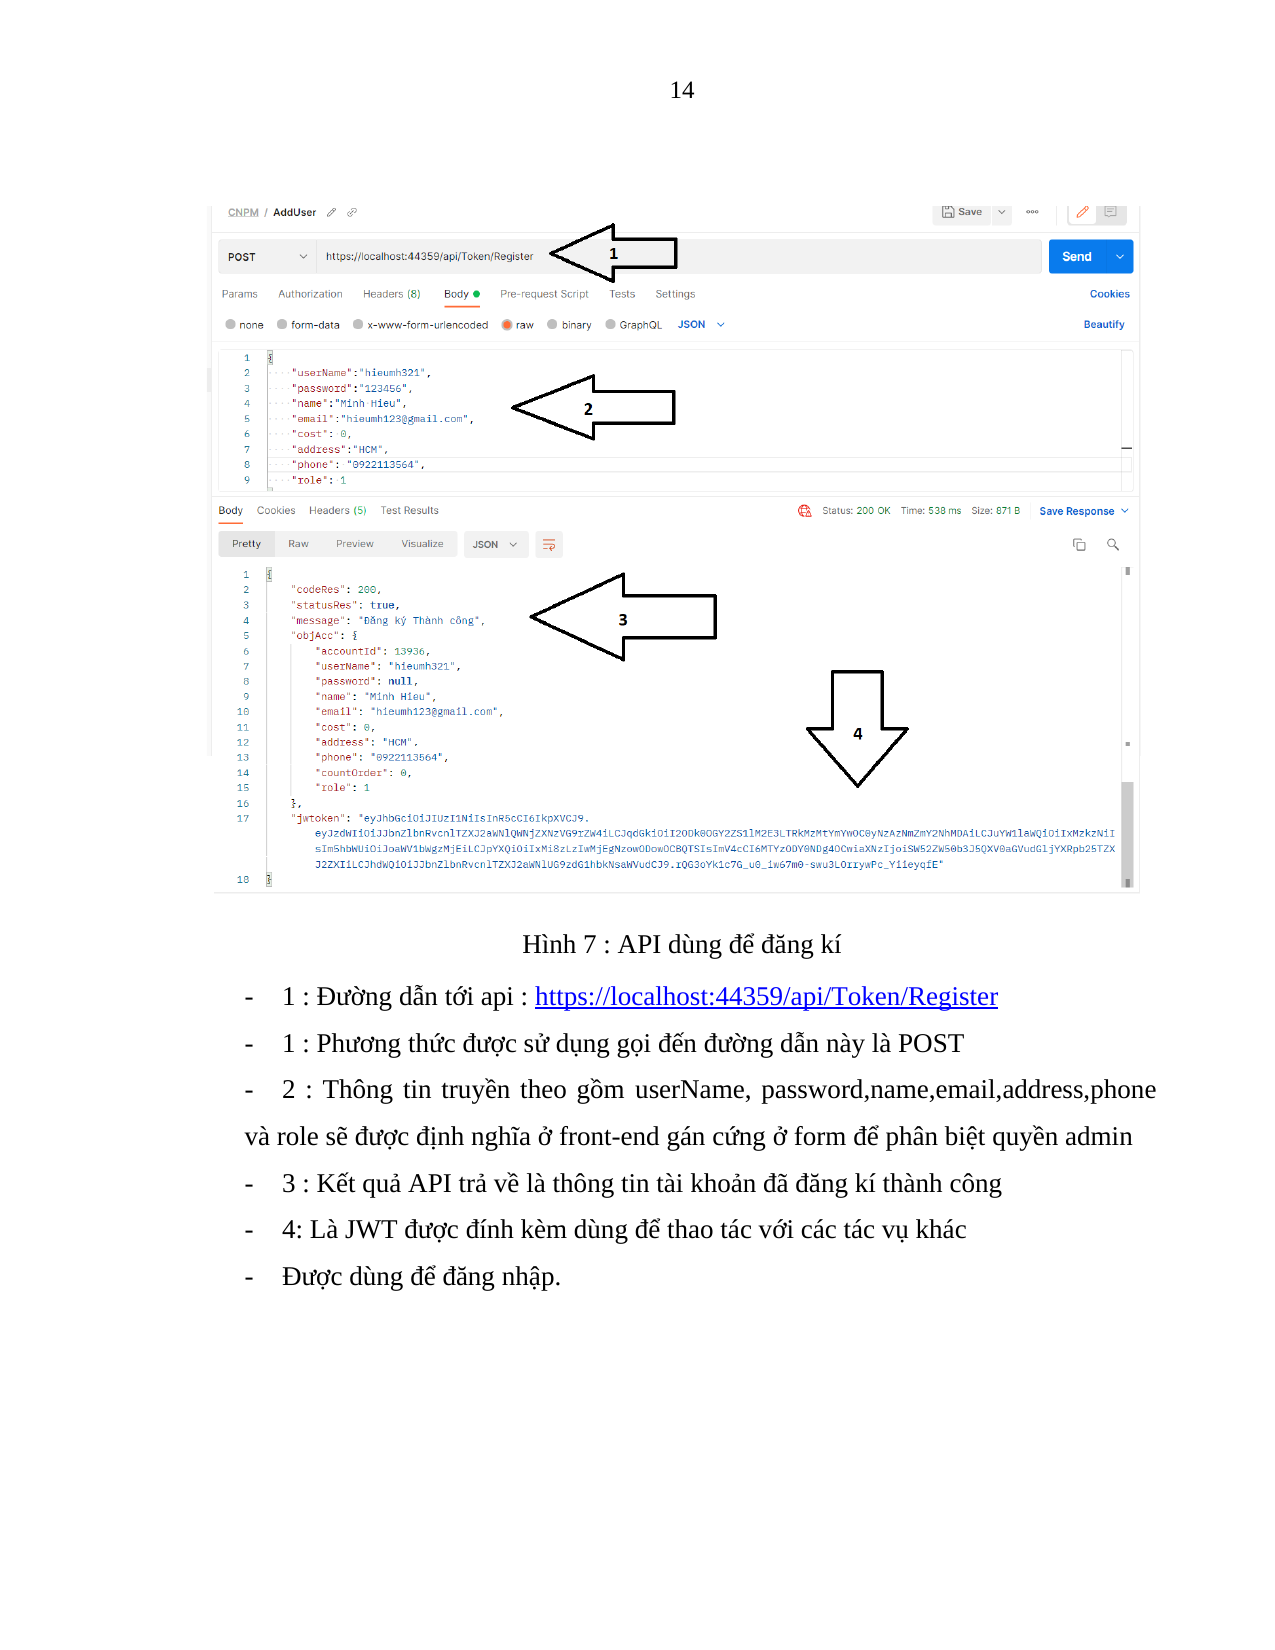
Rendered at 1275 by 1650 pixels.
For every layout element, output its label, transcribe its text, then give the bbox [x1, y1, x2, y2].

list 1 : Đường dẫn tới api : https://localhost:44359/api/Token/Register [244, 980, 1157, 1011]
list 2 : Thông tin truyền theo gồm userName, password,name,email,address,phone và role sẽ được định nghĩa ở front-end gán cứng ở form để phân biệt quyền admin [244, 1073, 1157, 1151]
picture [206, 206, 1157, 913]
list Được dùng để đăng nhập. [244, 1260, 1157, 1291]
list 3 : Kết quả API trả về là thông tin tài khoản đã đăng kí thành công [244, 1167, 1157, 1198]
list 1 : Phương thức được sử dụng gọi đến đường dẫn này là POST [244, 1027, 1157, 1058]
list 4: Là JWT được đính kèm dùng để thao tác với các tác vụ khác [244, 1213, 1157, 1245]
